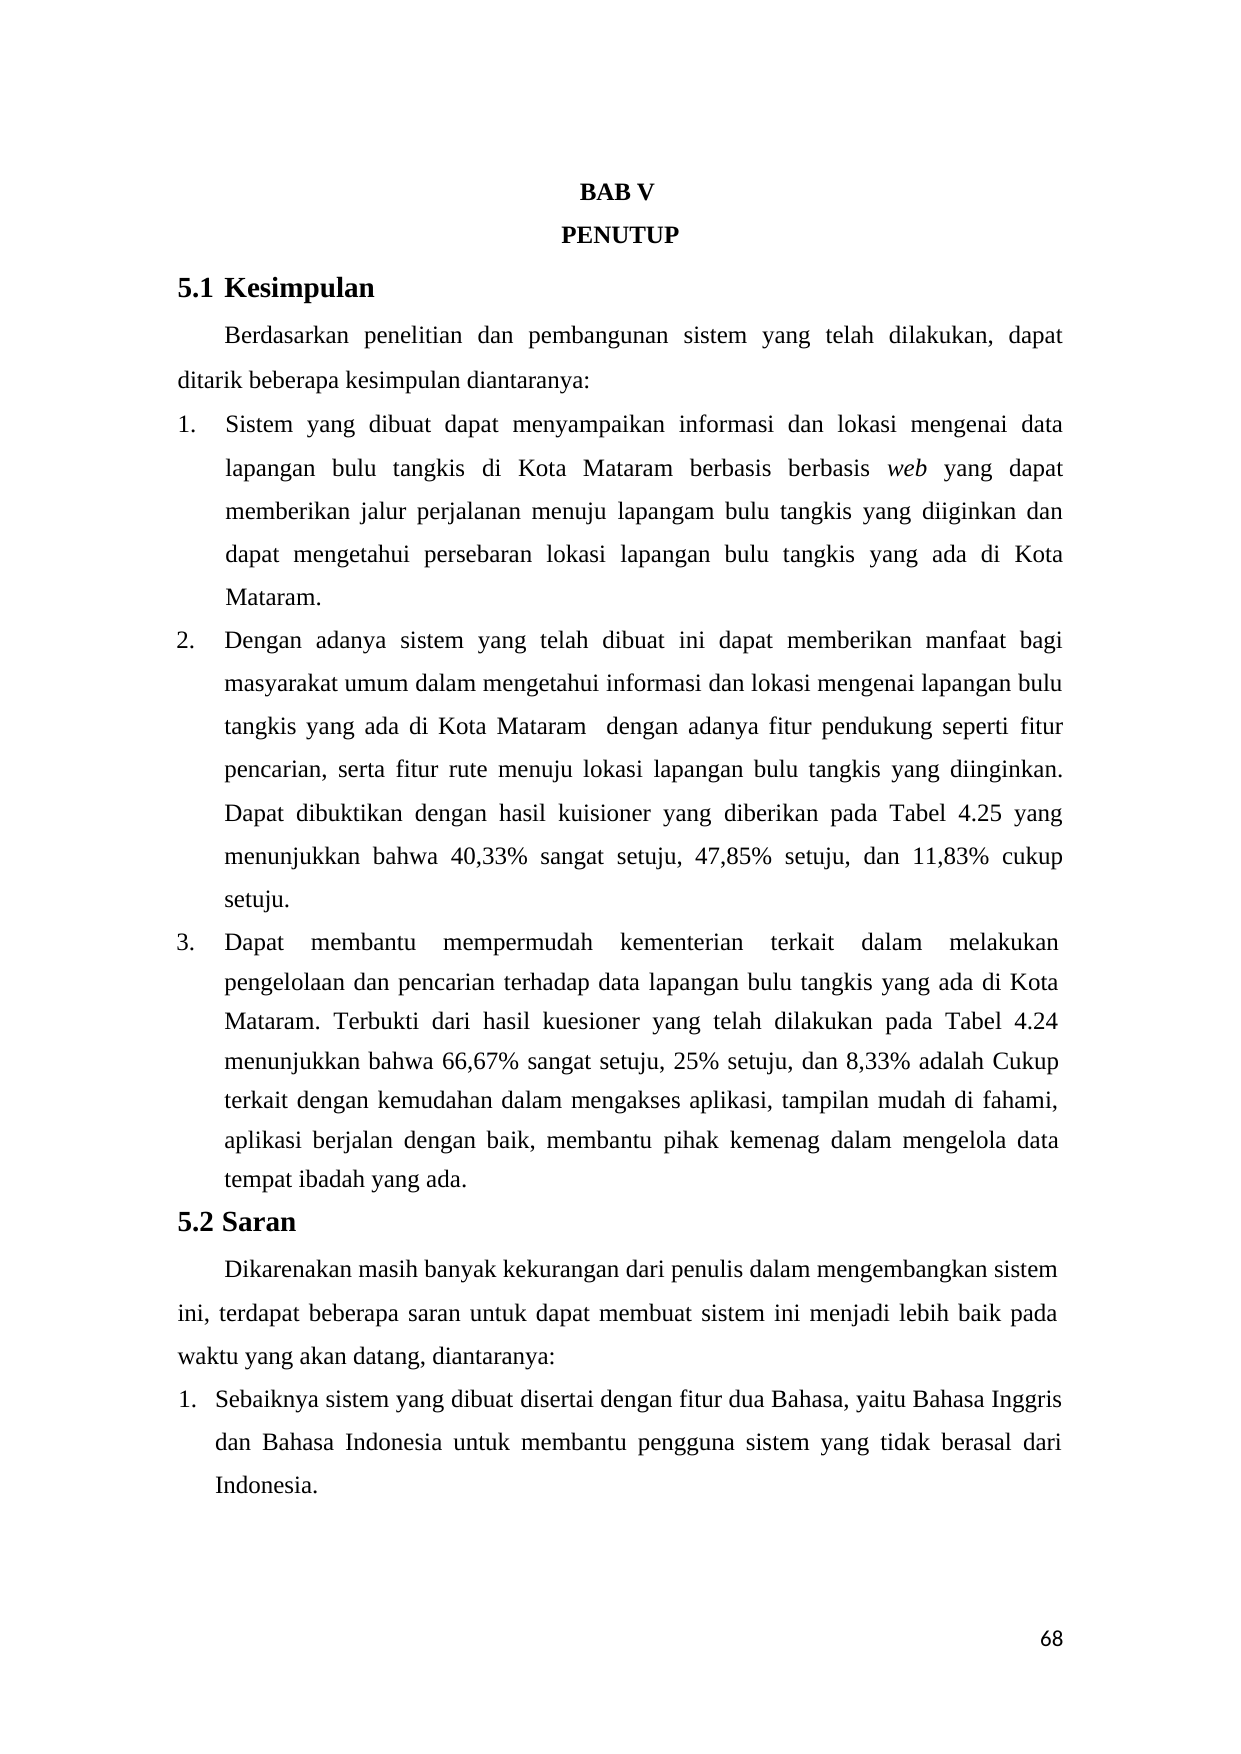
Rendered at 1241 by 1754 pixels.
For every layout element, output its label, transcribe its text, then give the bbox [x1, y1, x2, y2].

list Sebaiknya sistem yang dibuat disertai dengan fitur dua Bahasa, yaitu Bahasa Inggris dan Bahasa Indonesia untuk membantu pengguna sistem yang tidak berasal dari Indonesia. [178, 1384, 1063, 1499]
subtitle BAB V PENUTUP [177, 177, 1063, 249]
text Berdasarkan penelitian dan pembangunan sistem yang telah dilakukan, dapat ditarik beberapa kesimpulan diantaranya: [177, 320, 1063, 393]
text Dikarenakan masih banyak kekurangan dari penulis dalam mengembangkan sistem ini, terdapat beberapa saran untuk dapat membuat sistem ini menjadi lebih baik pada waktu yang akan datang, diantaranya: [177, 1254, 1058, 1369]
list Dapat membantu mempermudah kementerian terkait dalam melakukan pengelolaan dan pencarian terhadap data lapangan bulu tangkis yang ada di Kota Mataram. Terbukti dari hasil kuesioner yang telah dilakukan pada Tabel 4.24 menunjukkan bahwa 66,67% sangat setuju, 25% setuju, dan 8,33% adalah Cukup terkait dengan kemudahan dalam mengakses aplikasi, tampilan mudah di fahami, aplikasi berjalan dengan baik, membantu pihak kemenag dalam mengelola data tempat ibadah yang ada. [176, 927, 1059, 1193]
list Saran [177, 1204, 1063, 1238]
list Sistem yang dibuat dapat menyampaikan informasi dan lokasi mengenai data lapangan bulu tangkis di Kota Mataram berbasis berbasis web yang dapat memberikan jalur perjalanan menuju lapangam bulu tangkis yang diiginkan dan dapat mengetahui persebaran lokasi lapangan bulu tangkis yang ada di Kota Mataram. [177, 409, 1063, 611]
list Kesimpulan [177, 270, 1063, 303]
list Dengan adanya sistem yang telah dibuat ini dapat memberikan manfaat bagi masyarakat umum dalam mengetahui informasi dan lokasi mengenai lapangan bulu tangkis yang ada di Kota Mataram dengan adanya fitur pendukung seperti fitur pencarian, serta fitur rute menuju lokasi lapangan bulu tangkis yang diinginkan. Dapat dibuktikan dengan hasil kuisioner yang diberikan pada Tabel 4.25 yang menunjukkan bahwa 40,33% sangat setuju, 47,85% setuju, dan 11,83% cukup setuju. [176, 625, 1063, 913]
